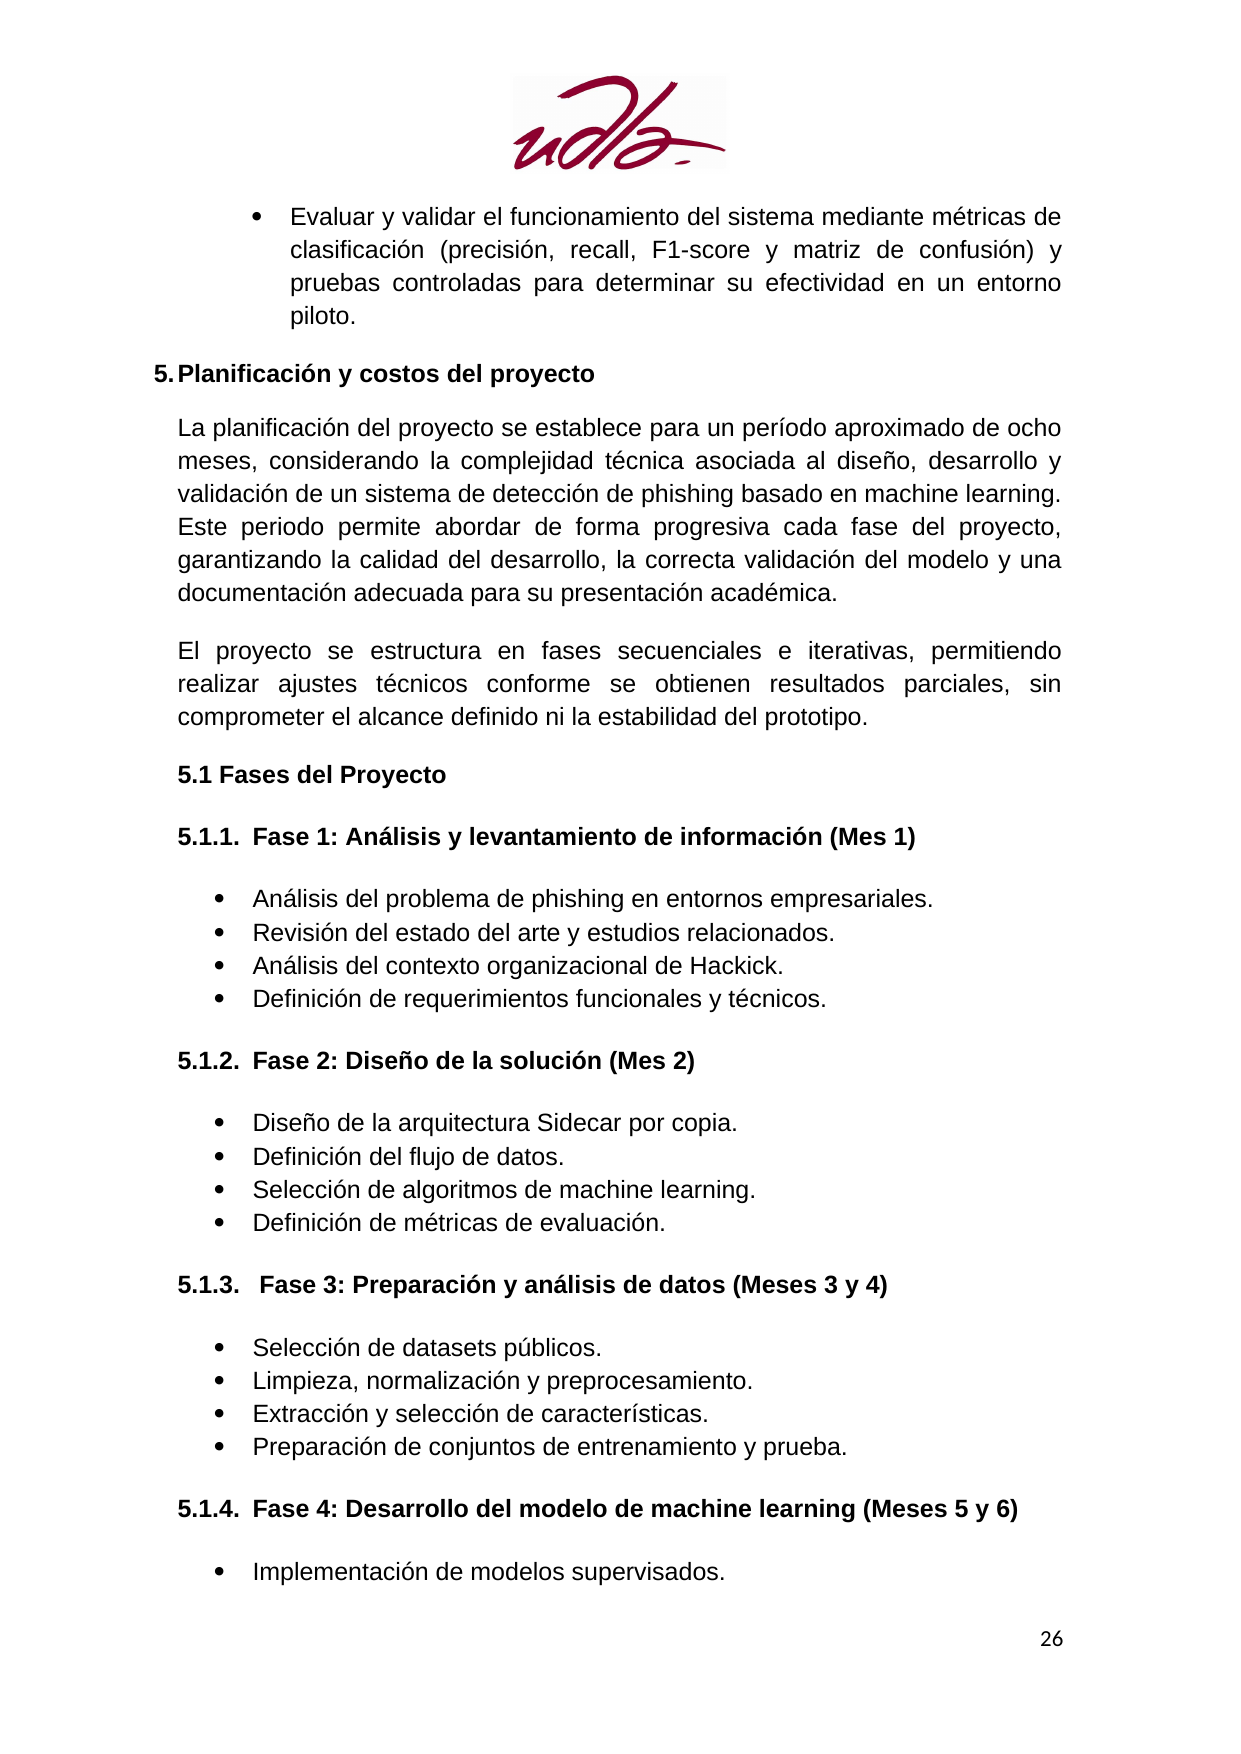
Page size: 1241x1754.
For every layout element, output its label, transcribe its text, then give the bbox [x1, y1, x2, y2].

list Análisis del problema de phishing en entornos empresariales. [215, 884, 1063, 913]
list Definición del flujo de datos. [215, 1142, 1063, 1170]
subtitle Planificación y costos del proyecto [153, 359, 1063, 388]
list Definición de métricas de evaluación. [215, 1208, 1063, 1237]
list Definición de requerimientos funcionales y técnicos. [215, 984, 1063, 1013]
subtitle Fase 3: Preparación y análisis de datos (Meses 3 y 4) [177, 1270, 1063, 1299]
text La planificación del proyecto se establece para un período aproximado de ocho meses, considerando la complejidad técnica asociada al diseño, desarrollo y validación de un sistema de detección de phishing basado en machine learning. Este periodo permite abordar de forma progresiva cada fase del proyecto, garantizando la calidad del desarrollo, la correcta validación del modelo y una documentación adecuada para su presentación académica. [177, 413, 1063, 606]
list Selección de datasets públicos. [215, 1332, 1063, 1361]
list Preparación de conjuntos de entrenamiento y prueba. [215, 1432, 1063, 1461]
list Revisión del estado del arte y estudios relacionados. [215, 917, 1063, 946]
list Limpieza, normalización y preprocesamiento. [215, 1366, 1063, 1394]
subtitle Fase 4: Desarrollo del modelo de machine learning (Meses 5 y 6) [177, 1494, 1063, 1523]
list Extracción y selección de características. [215, 1399, 1063, 1428]
text El proyecto se estructura en fases secuenciales e iterativas, permitiendo realizar ajustes técnicos conforme se obtienen resultados parciales, sin comprometer el alcance definido ni la estabilidad del prototipo. [177, 636, 1063, 731]
list Implementación de modelos supervisados. [215, 1557, 1063, 1585]
list Análisis del contexto organizacional de Hackick. [215, 951, 1063, 979]
list Selección de algoritmos de machine learning. [215, 1175, 1063, 1203]
subtitle Fase 1: Análisis y levantamiento de información (Mes 1) [177, 822, 1063, 851]
picture [509, 73, 731, 174]
list Evaluar y validar el funcionamiento del sistema mediante métricas de clasificación (precisión, recall, F1-score y matriz de confusión) y pruebas controladas para determinar su efectividad en un entorno piloto. [252, 202, 1063, 329]
subtitle Fase 2: Diseño de la solución (Mes 2) [177, 1046, 1063, 1075]
text 5.1 Fases del Proyecto [177, 760, 1063, 788]
list Diseño de la arquitectura Sidecar por copia. [215, 1108, 1063, 1137]
